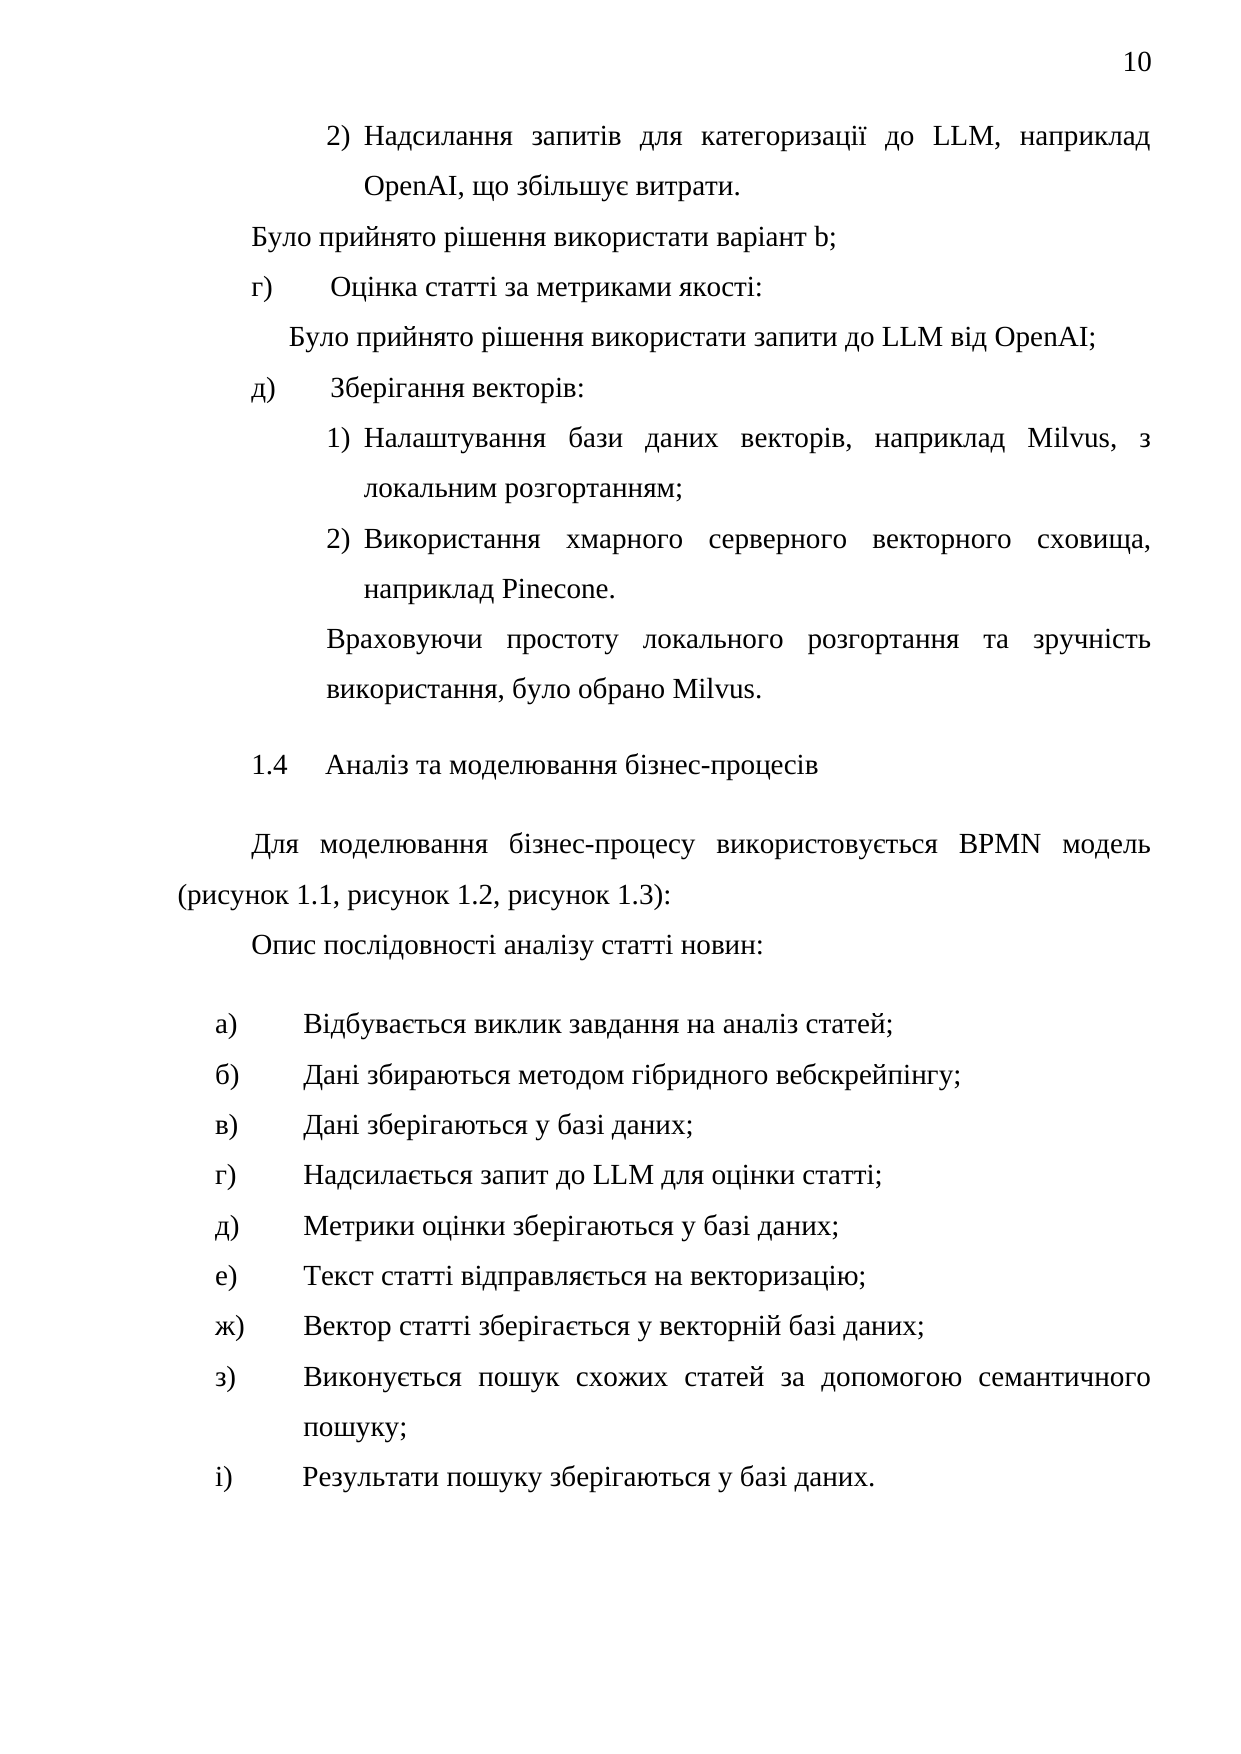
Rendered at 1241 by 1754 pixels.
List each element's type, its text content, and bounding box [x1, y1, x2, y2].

list Зберігання векторів: [251, 370, 1152, 403]
text і) Результати пошуку зберігаються у базі даних. [215, 1459, 1152, 1493]
list Надсилається запит до LLM для оцінки статті; [215, 1157, 1152, 1191]
list Текст статті відправляється на векторизацію; [215, 1258, 1152, 1292]
list Надсилання запитів для категоризації до LLM, наприклад OpenAI, що збільшує витрати. [326, 118, 1152, 202]
list Дані збираються методом гібридного вебскрейпінгу; [215, 1057, 1152, 1090]
list Відбувається виклик завдання на аналіз статей; [215, 1007, 1152, 1040]
list Метрики оцінки зберігаються у базі даних; [215, 1208, 1152, 1241]
list Використання хмарного серверного векторного сховища, наприклад Pinecone. [326, 521, 1152, 604]
text Було прийнято рішення використати варіант b; [177, 219, 1152, 252]
list Вектор статті зберігається у векторній базі даних; [215, 1308, 1152, 1342]
list Дані зберігаються у базі даних; [215, 1107, 1152, 1141]
text Було прийнято рішення використати запити до LLM від OpenAI; [288, 319, 1152, 353]
list Оцінка статті за метриками якості: [251, 269, 1152, 303]
text Враховуючи простоту локального розгортання та зручність використання, було обрано Milvus. [326, 621, 1152, 705]
list Виконується пошук схожих статей за допомогою семантичного пошуку; [215, 1359, 1152, 1443]
subtitle Аналіз та моделювання бізнес-процесів [251, 747, 1152, 781]
text Для моделювання бізнес-процесу використовується BPMN модель (рисунок 1.1, рисунок 1.2, рисунок 1.3): [177, 826, 1152, 910]
text Опис послідовності аналізу статті новин: [177, 927, 1152, 961]
list Налаштування бази даних векторів, наприклад Milvus, з локальним розгортанням; [326, 420, 1152, 504]
